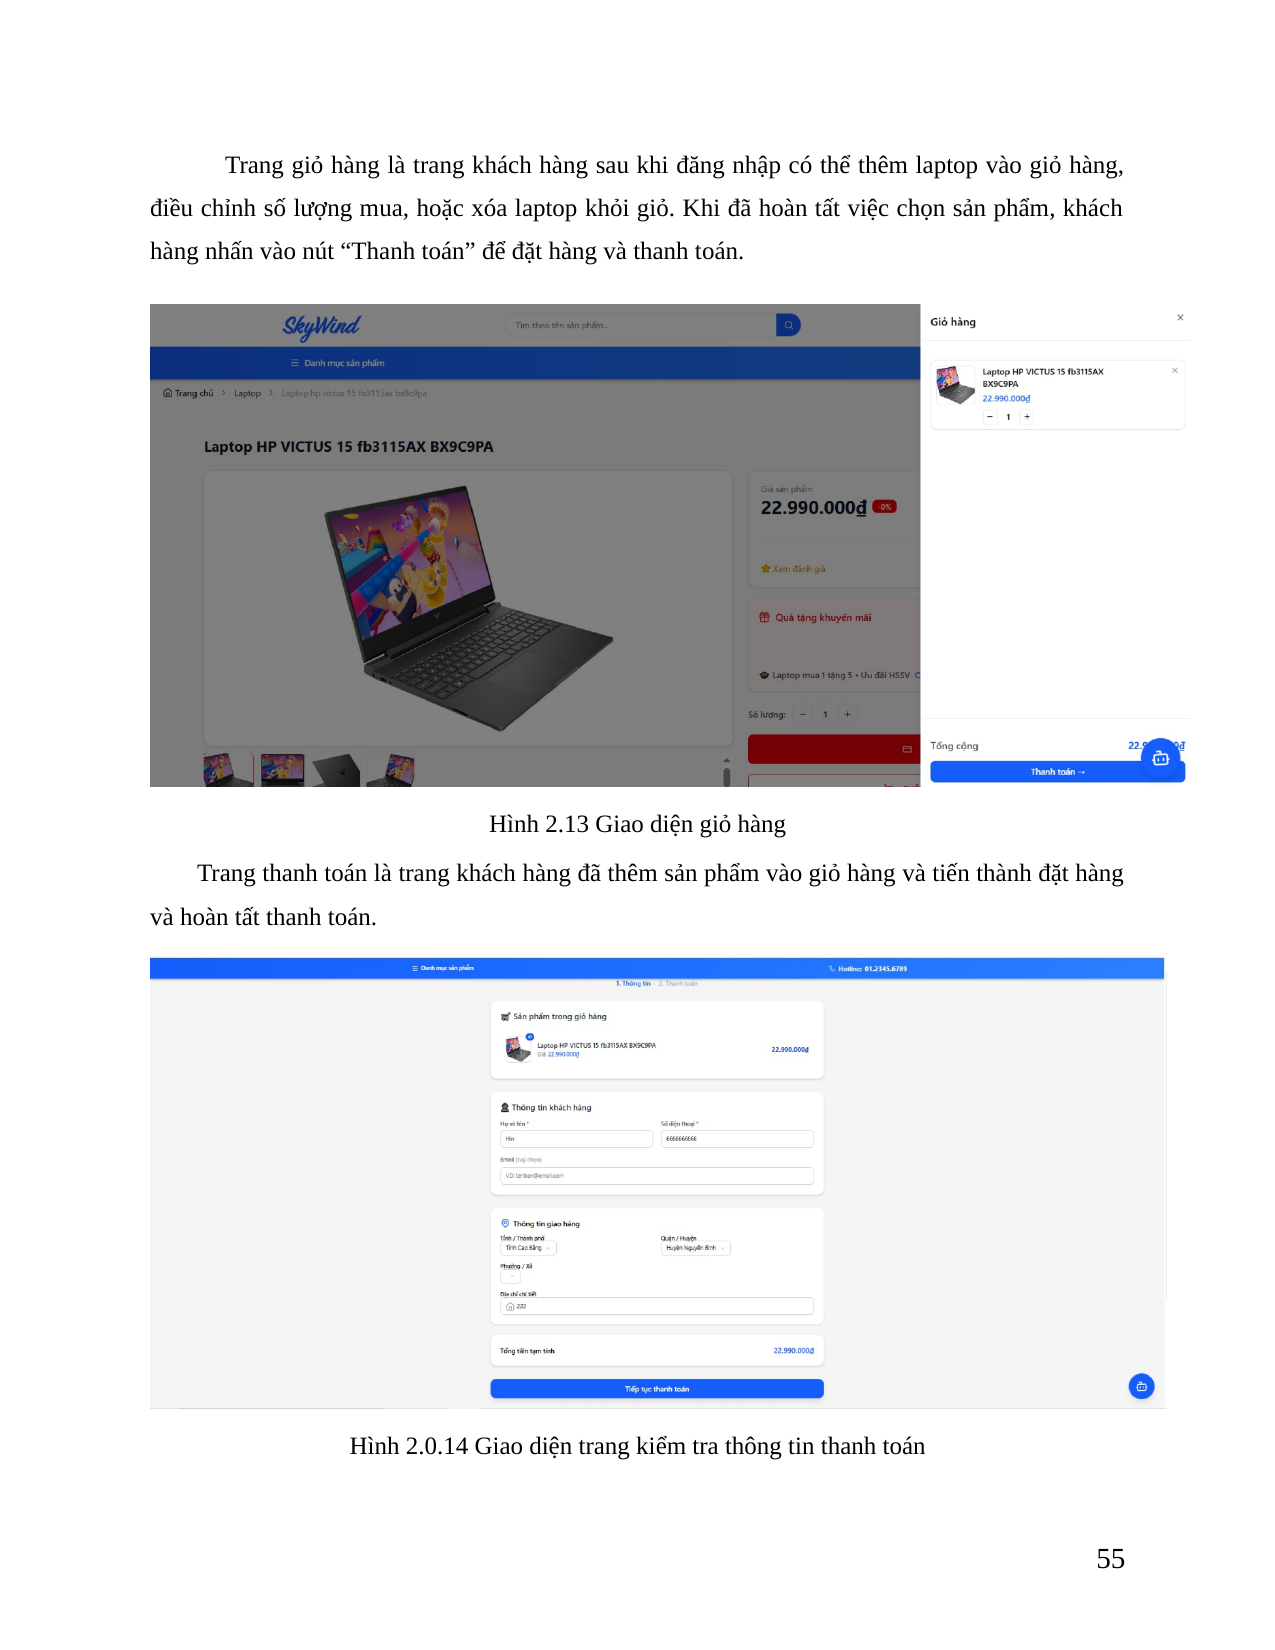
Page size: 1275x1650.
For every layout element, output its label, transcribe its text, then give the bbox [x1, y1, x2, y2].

text Hình 2.0.14 Giao diện trang kiểm tra thông tin thanh toán [150, 1431, 1125, 1460]
picture [150, 304, 1192, 787]
text Trang thanh toán là trang khách hàng đã thêm sản phẩm vào giỏ hàng và tiến thành đặt hàng và hoàn tất thanh toán. [150, 858, 1125, 930]
text Hình 2.13 Giao diện giỏ hàng [150, 809, 1125, 838]
text Trang giỏ hàng là trang khách hàng sau khi đăng nhập có thể thêm laptop vào giỏ hàng, điều chỉnh số lượng mua, hoặc xóa laptop khỏi giỏ. Khi đã hoàn tất việc chọn sản phẩm, khách hàng nhấn vào nút “Thanh toán” để đặt hàng và thanh toán. [150, 150, 1125, 265]
picture [150, 957, 1167, 1409]
